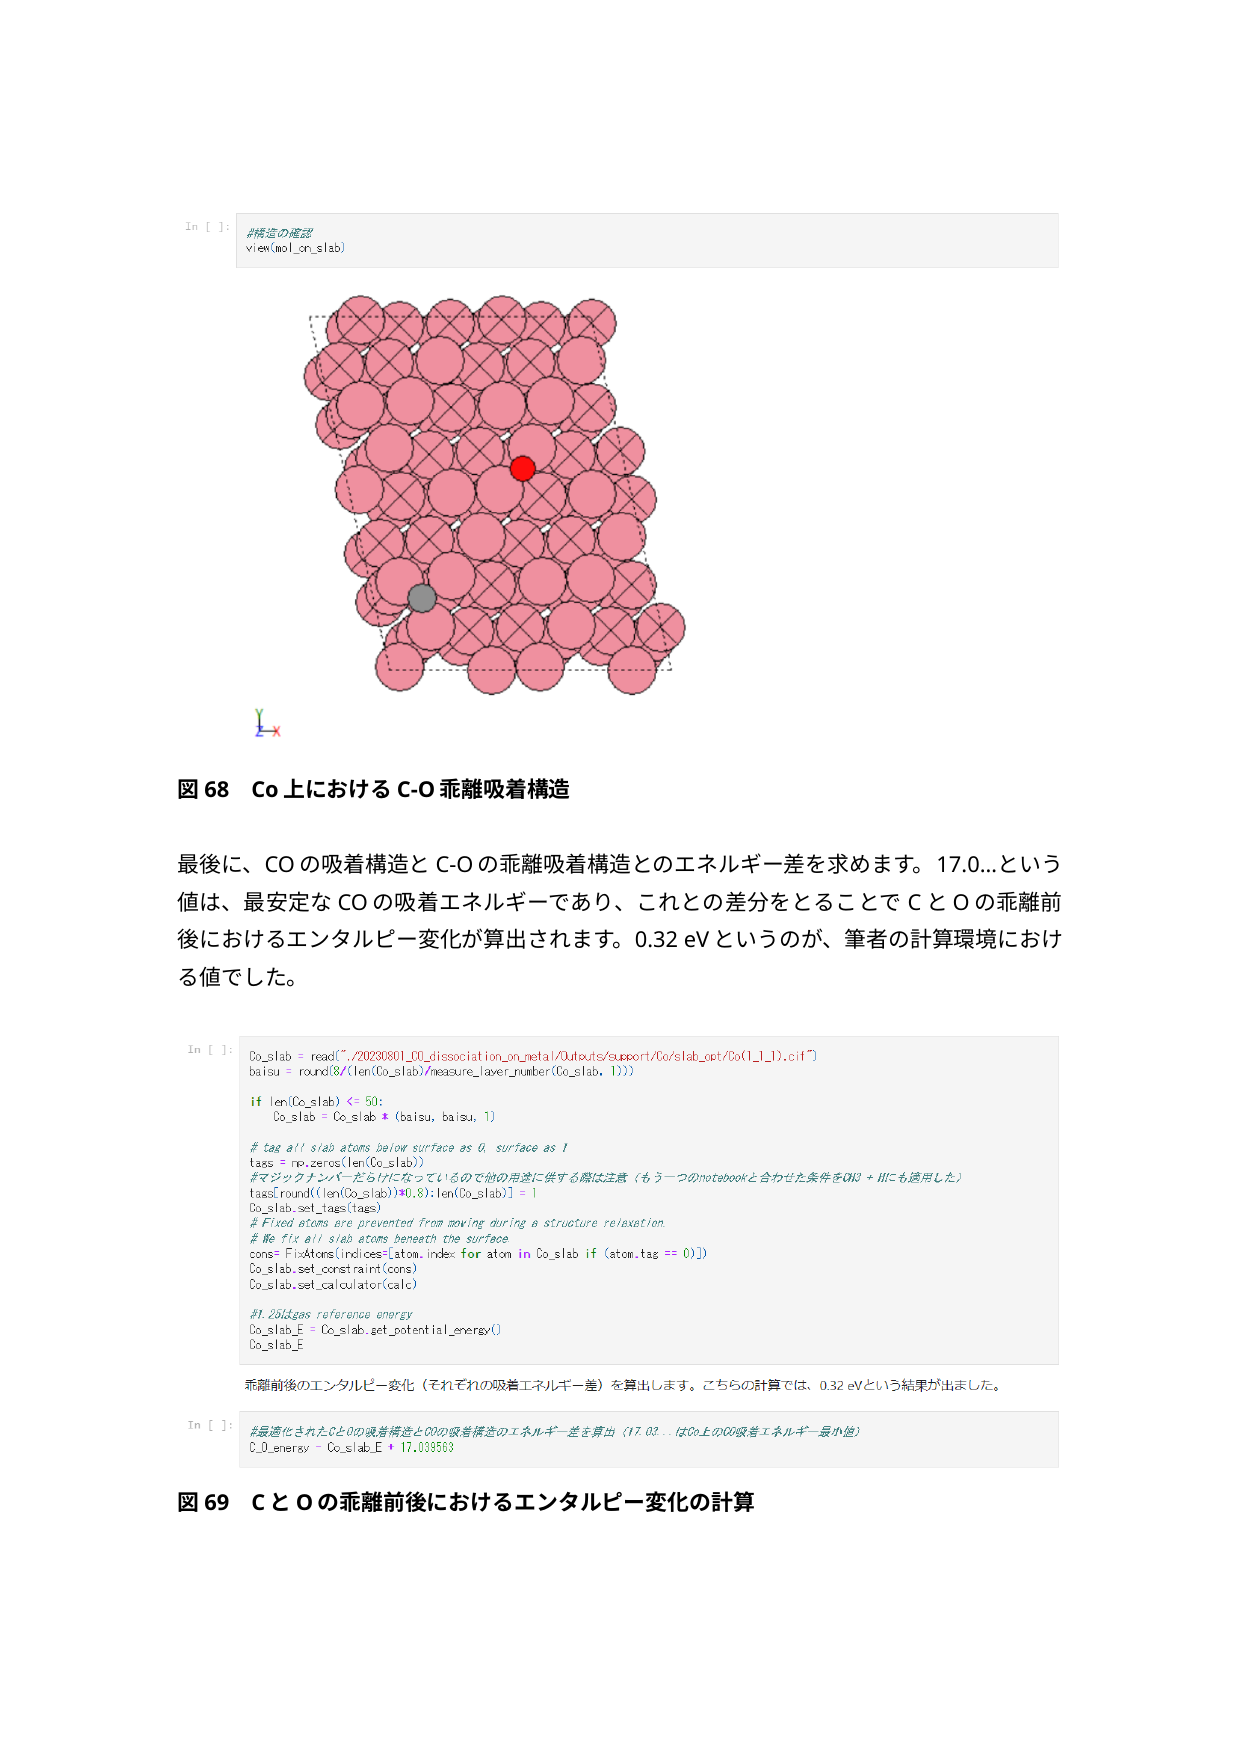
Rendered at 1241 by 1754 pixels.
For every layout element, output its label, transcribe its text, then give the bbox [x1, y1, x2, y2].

picture [177, 1031, 1063, 1473]
text 最後に、COの吸着構造とC-Oの乖離吸着構造とのエネルギー差を求めます。17.0…という値は、最安定なCOの吸着エネルギーであり、これとの差分をとることでCとOの乖離前後におけるエンタルピー変化が算出されます。0.32 eVというのが、筆者の計算環境における値でした。 [177, 844, 1063, 994]
picture [177, 206, 1063, 743]
